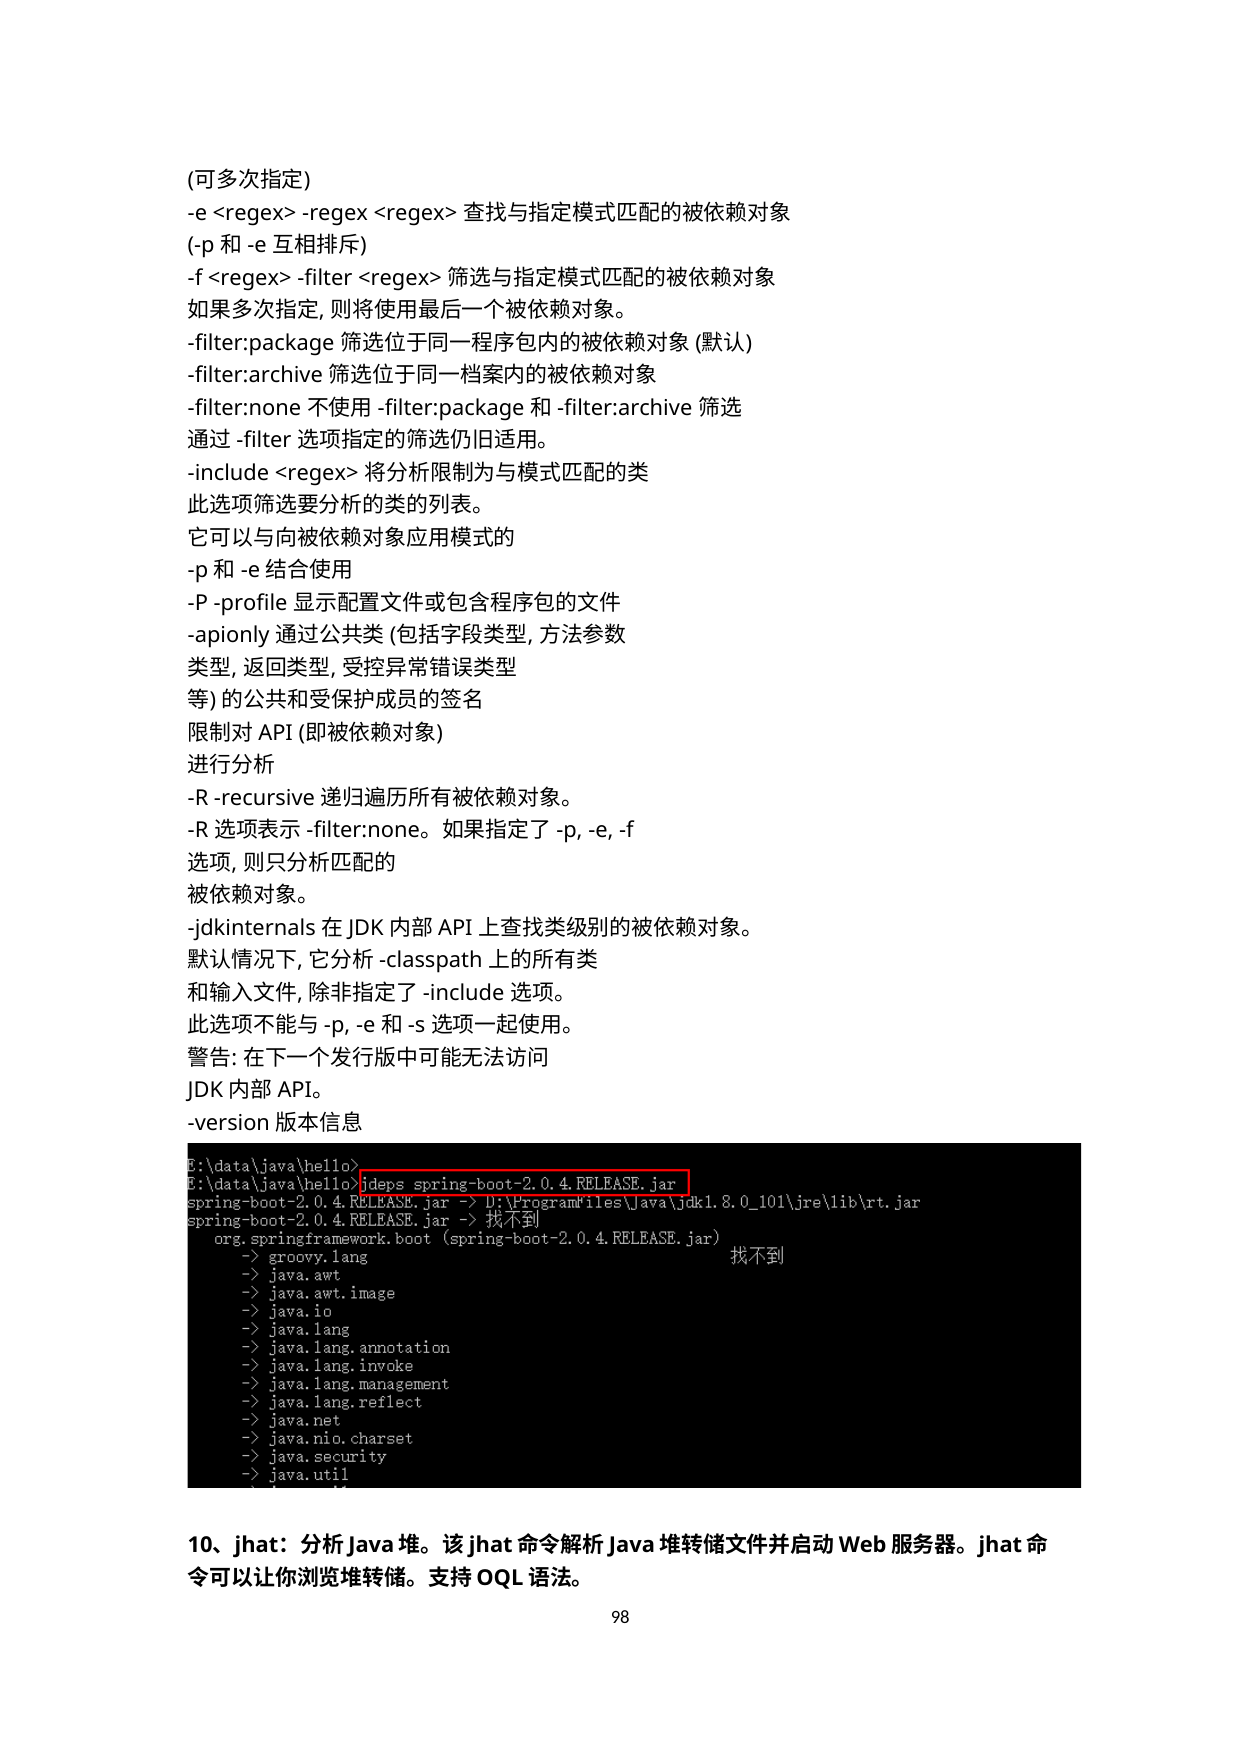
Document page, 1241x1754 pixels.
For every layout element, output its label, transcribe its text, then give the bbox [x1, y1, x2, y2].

text 选项, 则只分析匹配的 [187, 844, 1053, 877]
text 进行分析 [187, 747, 1053, 779]
text 通过 -filter 选项指定的筛选仍旧适用。 [187, 422, 1053, 454]
text 10、jhat：分析Java堆。该jhat命令解析Java堆转储文件并启动Web服务器。jhat命令可以让你浏览堆转储。支持OQL语法。 [187, 1527, 1053, 1592]
text 此选项不能与 -p, -e 和 -s 选项一起使用。 [187, 1007, 1053, 1039]
text (-p 和 -e 互相排斥) [187, 227, 1053, 259]
text 限制对 API (即被依赖对象) [187, 714, 1053, 747]
text -filter:archive 筛选位于同一档案内的被依赖对象 [187, 357, 1053, 389]
text -apionly 通过公共类 (包括字段类型, 方法参数 [187, 617, 1053, 649]
text 默认情况下, 它分析 -classpath 上的所有类 [187, 942, 1053, 974]
text 类型, 返回类型, 受控异常错误类型 [187, 649, 1053, 682]
text (可多次指定) [187, 162, 1053, 194]
text 它可以与向被依赖对象应用模式的 [187, 519, 1053, 552]
picture [187, 1143, 1082, 1488]
text -R 选项表示 -filter:none。如果指定了 -p, -e, -f [187, 812, 1053, 844]
text -jdkinternals 在 JDK 内部 API 上查找类级别的被依赖对象。 [187, 909, 1053, 942]
text -e <regex> -regex <regex> 查找与指定模式匹配的被依赖对象 [187, 194, 1053, 227]
text 等) 的公共和受保护成员的签名 [187, 682, 1053, 714]
text -filter:package 筛选位于同一程序包内的被依赖对象 (默认) [187, 324, 1053, 357]
text 警告: 在下一个发行版中可能无法访问 [187, 1039, 1053, 1072]
text -P -profile 显示配置文件或包含程序包的文件 [187, 584, 1053, 617]
text 如果多次指定, 则将使用最后一个被依赖对象。 [187, 292, 1053, 324]
text 被依赖对象。 [187, 877, 1053, 909]
text -f <regex> -filter <regex> 筛选与指定模式匹配的被依赖对象 [187, 259, 1053, 292]
text -version 版本信息 [187, 1104, 1053, 1137]
text -filter:none 不使用 -filter:package 和 -filter:archive 筛选 [187, 389, 1053, 422]
text -include <regex> 将分析限制为与模式匹配的类 [187, 454, 1053, 487]
text -p 和 -e 结合使用 [187, 552, 1053, 584]
text -R -recursive 递归遍历所有被依赖对象。 [187, 779, 1053, 812]
text 此选项筛选要分析的类的列表。 [187, 487, 1053, 519]
text 和输入文件, 除非指定了 -include 选项。 [187, 974, 1053, 1007]
text JDK 内部 API。 [187, 1072, 1053, 1104]
